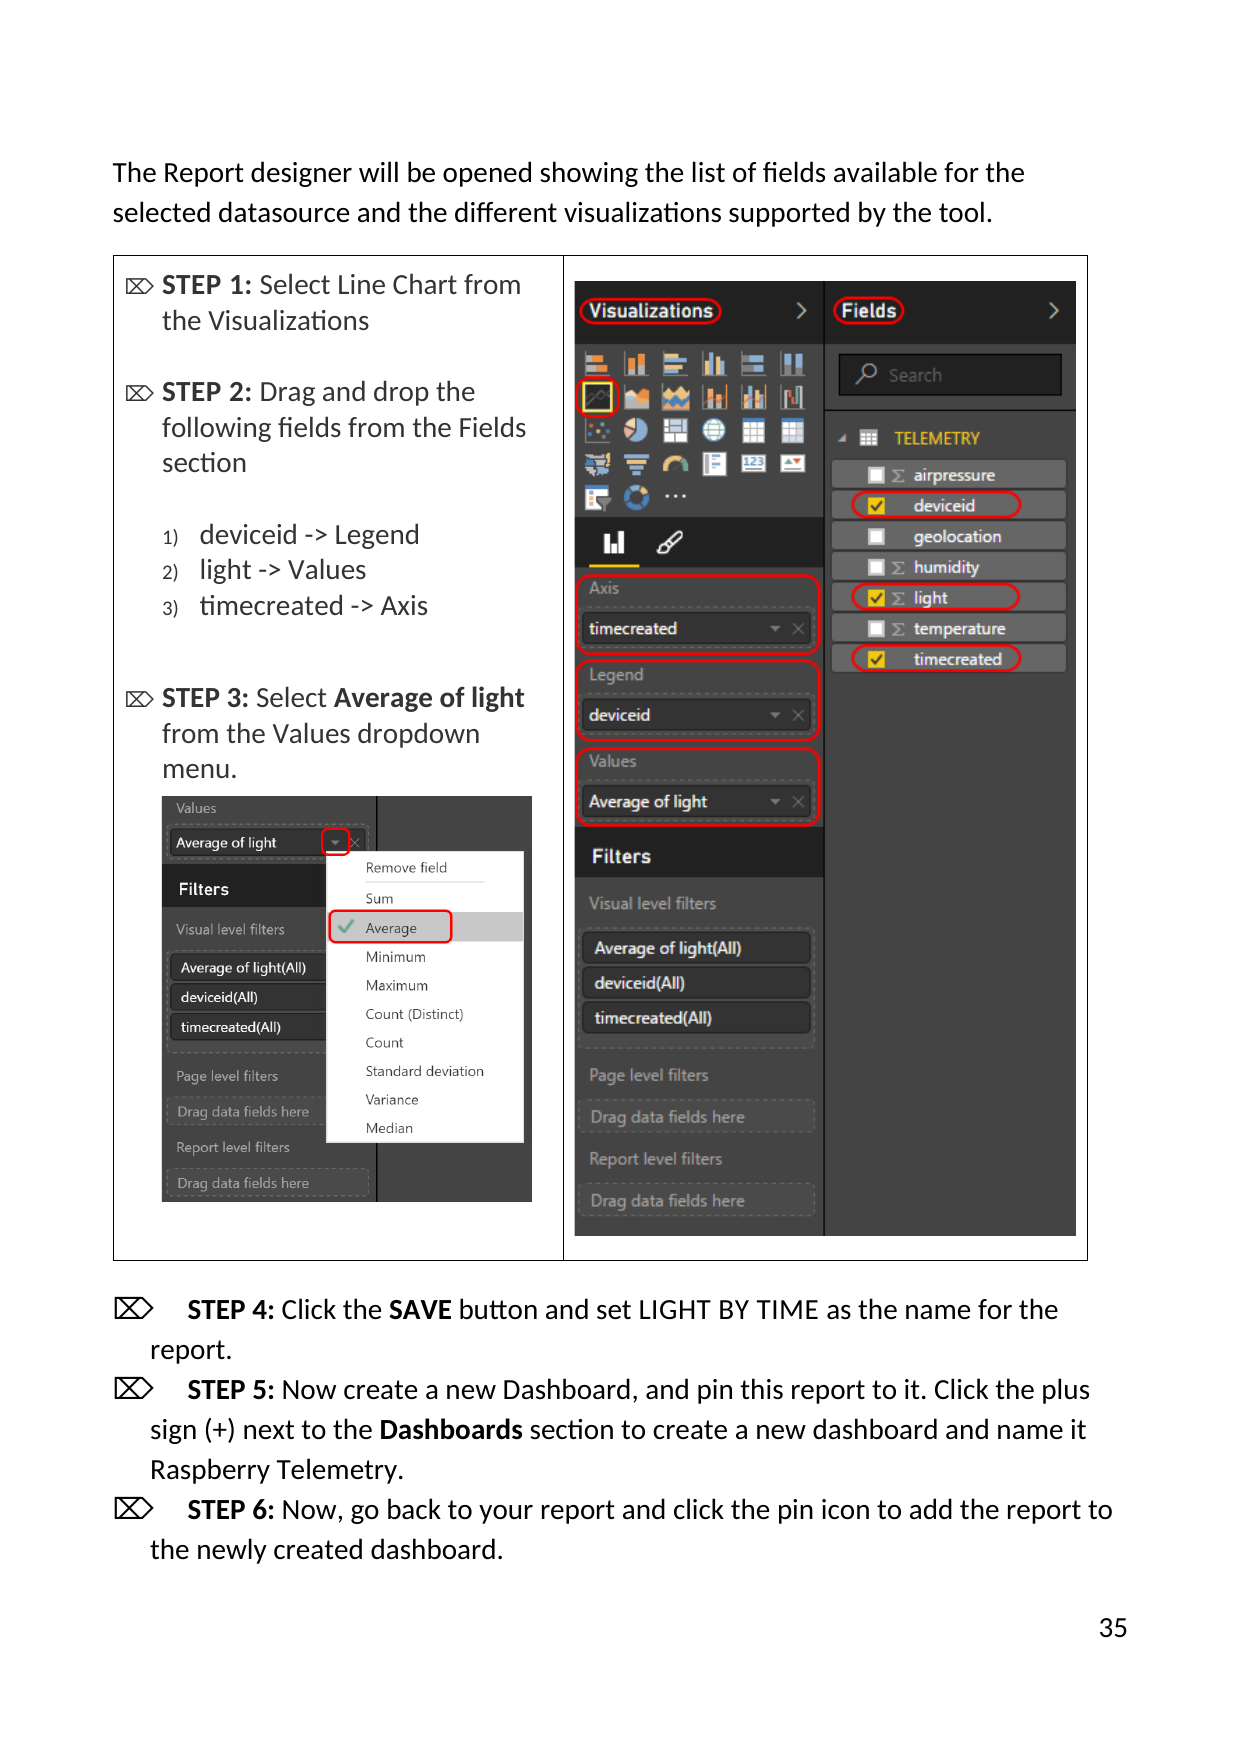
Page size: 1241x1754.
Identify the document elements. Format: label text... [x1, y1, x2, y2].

list STEP 4: Click the SAVE button and set Light by Time as the name for the report. [112, 1286, 1128, 1366]
picture [161, 796, 532, 1202]
list STEP 5: Now create a new Dashboard, and pin this report to it. Click the plus sign (+) next to the Dashboards section to create a new dashboard and name it Raspberry Telemetry. [112, 1366, 1128, 1486]
picture [574, 281, 1076, 1236]
list STEP 6: Now, go back to your report and click the pin icon to add the report to the newly created dashboard. [112, 1486, 1128, 1566]
text The Report designer will be opened showing the list of fields available for the selected datasource and the different visualizations supported by the tool. [112, 150, 1128, 230]
table_header [564, 256, 1087, 1260]
table_header STEP 1: Select Line Chart from the Visualizations STEP 2: Drag and drop the following fields from the Fields section deviceid -> Legend light -> Values timecreated -> Axis STEP 3: Select Average of light from the Values dropdown menu. [114, 256, 563, 1260]
